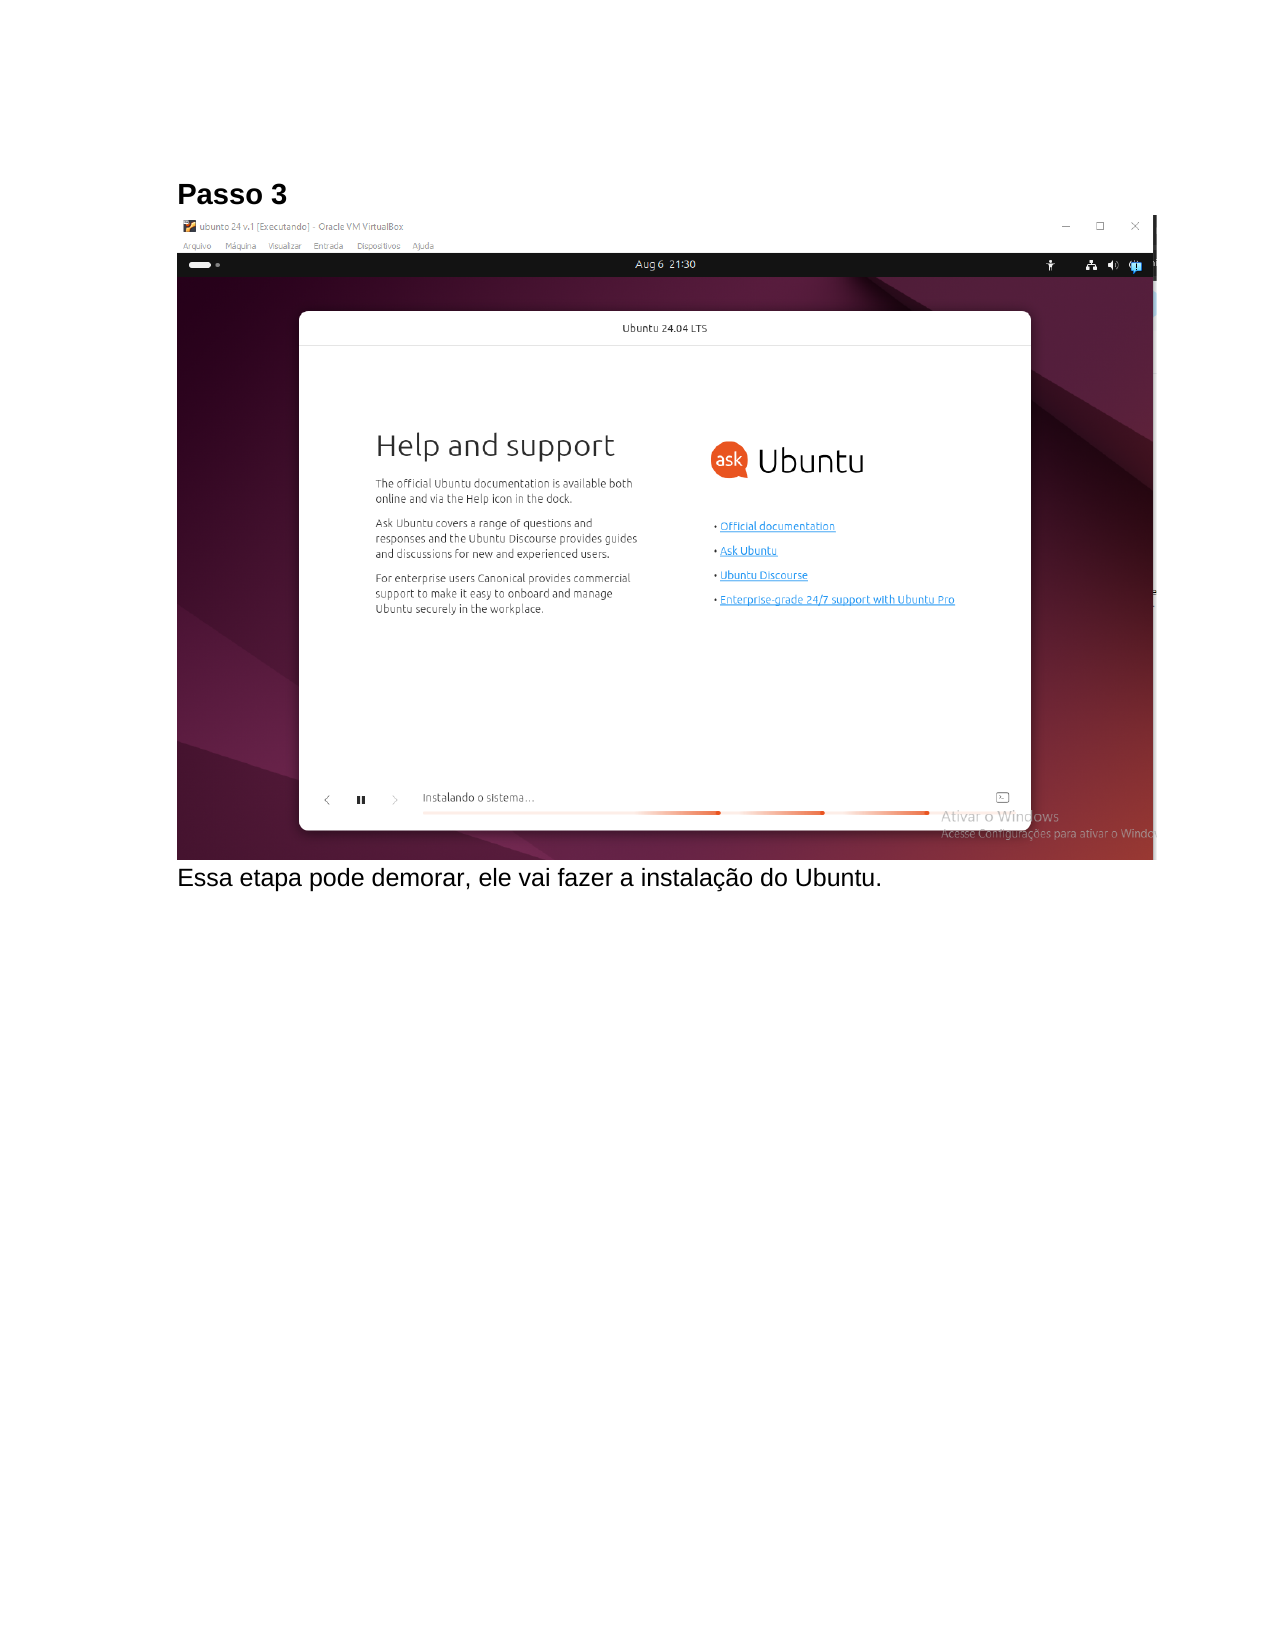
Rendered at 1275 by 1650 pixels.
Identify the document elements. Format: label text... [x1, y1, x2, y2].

picture [177, 215, 1157, 860]
text Passo 3 [177, 177, 1157, 211]
text Essa etapa pode demorar, ele vai fazer a instalação do Ubuntu. [177, 863, 1157, 892]
